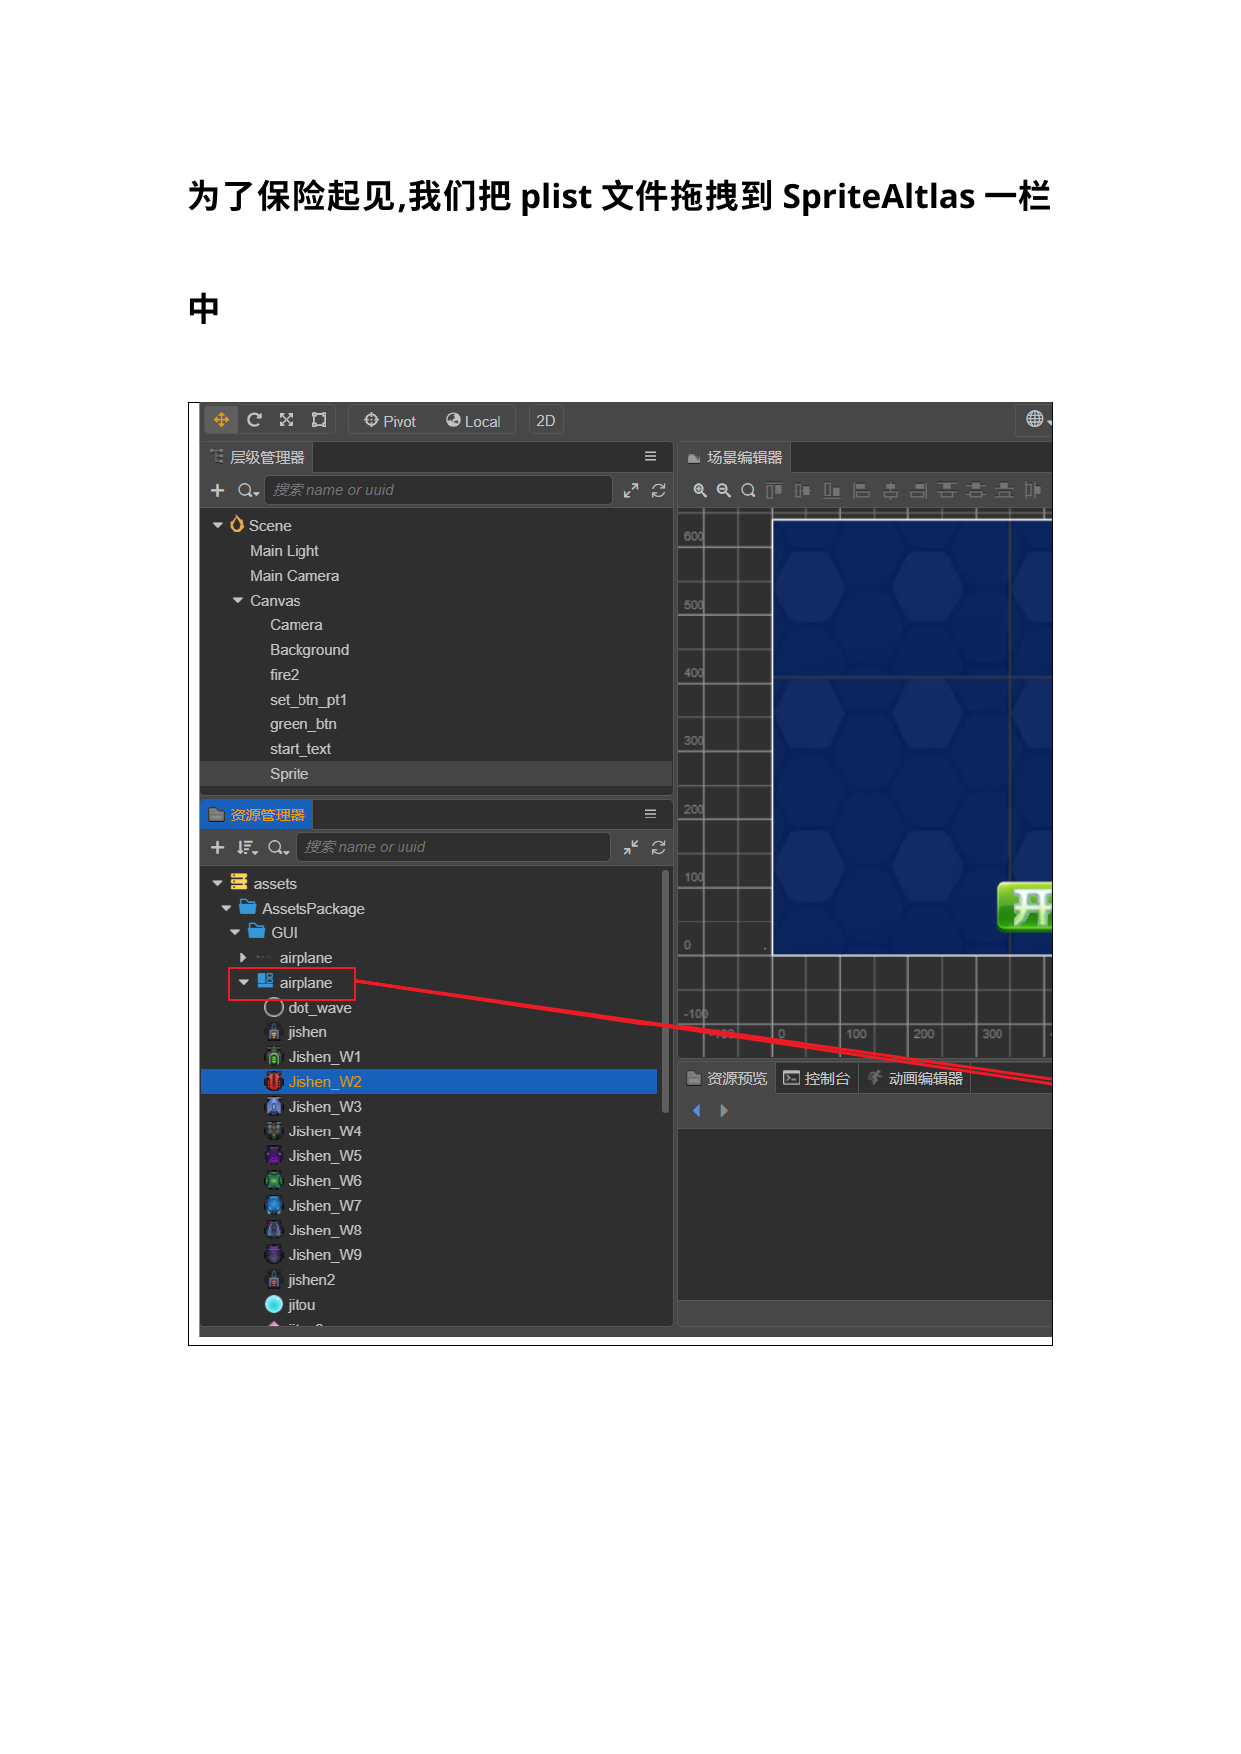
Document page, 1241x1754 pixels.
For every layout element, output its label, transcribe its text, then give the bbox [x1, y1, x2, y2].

table_header [189, 403, 1052, 1345]
subtitle 为了保险起见,我们把plist文件拖拽到SpriteAltlas一栏中 [187, 162, 1053, 339]
picture [199, 402, 1053, 1337]
